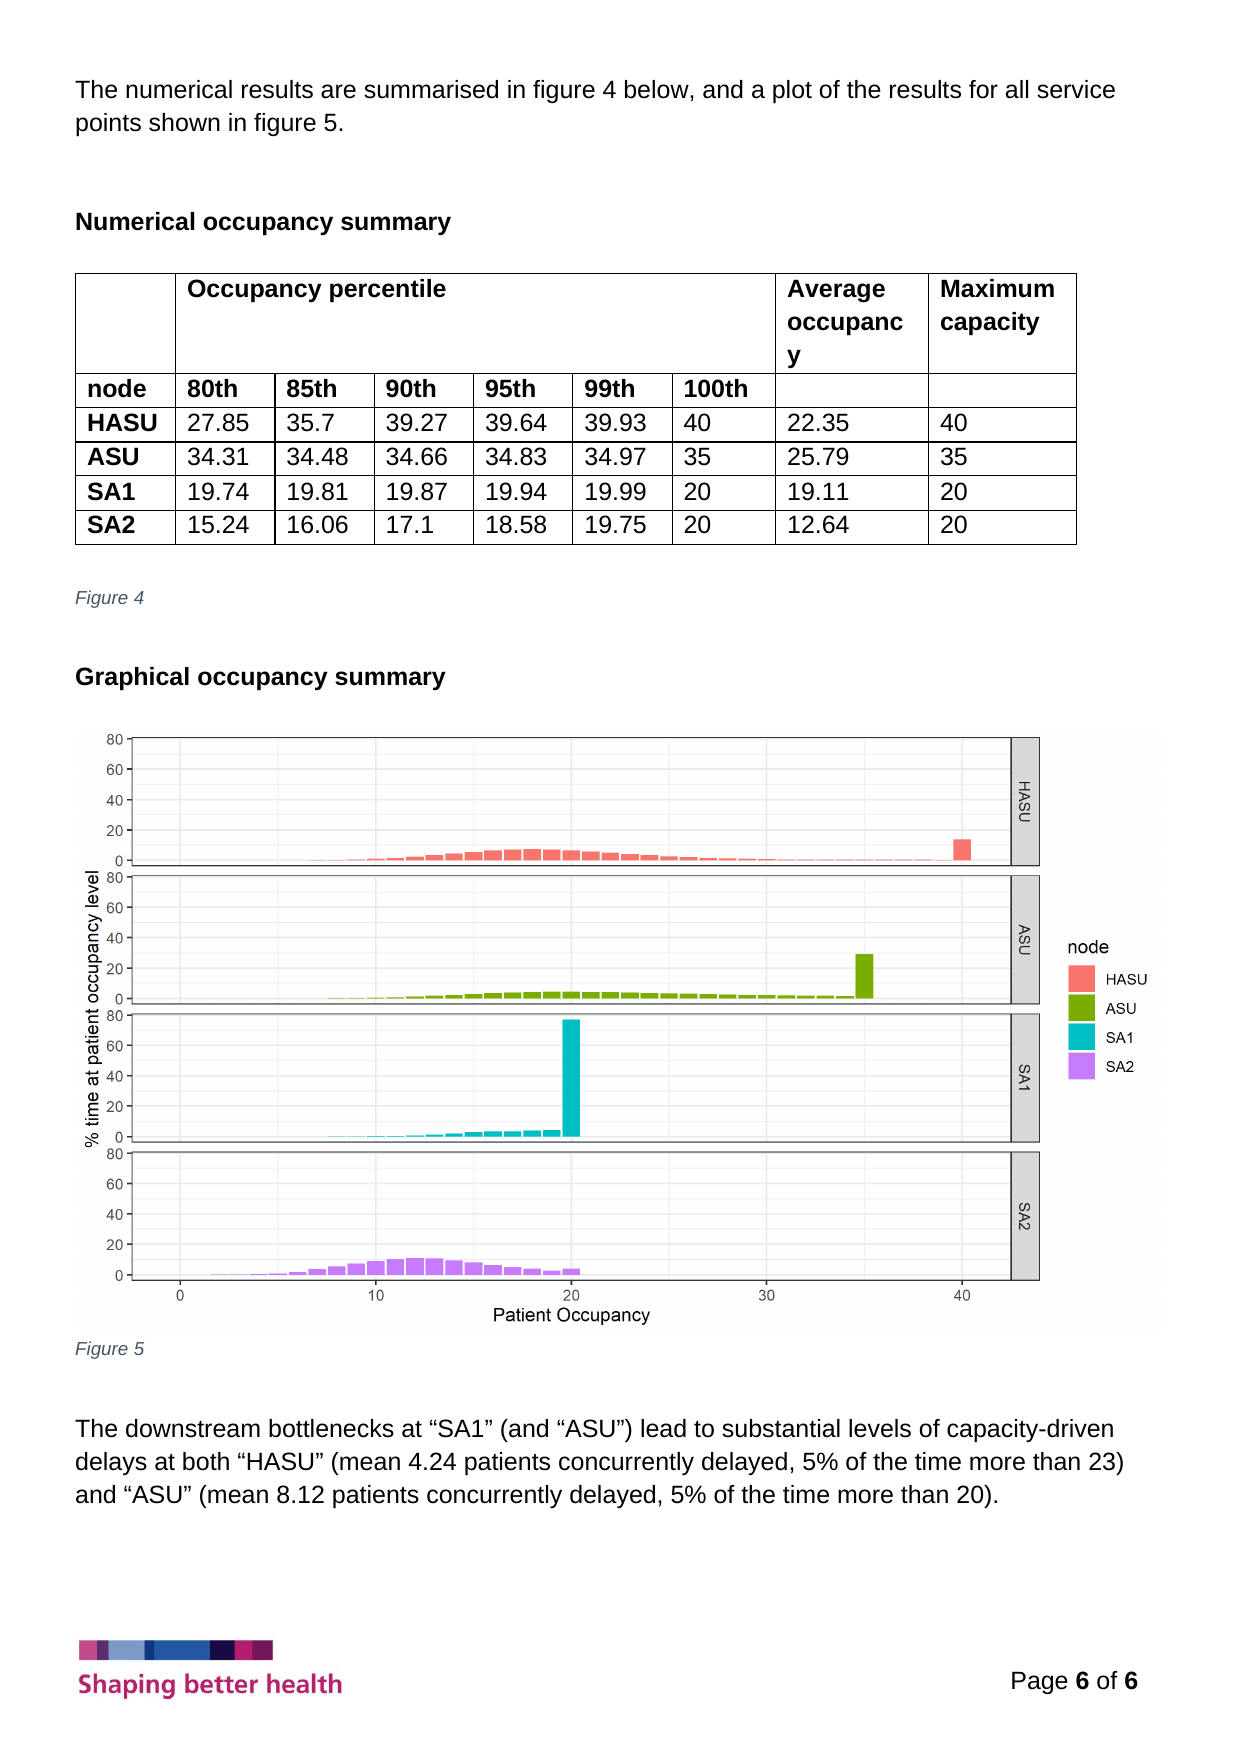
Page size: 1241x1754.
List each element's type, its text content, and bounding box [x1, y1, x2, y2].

table_cell 17.1 [375, 511, 473, 543]
table_cell ASU [76, 443, 175, 475]
table_cell 34.48 [276, 443, 374, 475]
table_cell 20 [673, 476, 775, 509]
table_cell 35 [673, 443, 775, 475]
table_cell 80th [176, 374, 274, 407]
table_cell 39.64 [474, 408, 572, 441]
table_cell [776, 374, 928, 407]
table_cell 100th [673, 374, 775, 407]
table_cell 27.85 [176, 408, 274, 441]
table_cell 34.31 [176, 443, 274, 475]
table_cell 16.06 [276, 511, 374, 543]
table_cell [929, 374, 1076, 407]
text Numerical occupancy summary [75, 207, 1165, 236]
table_cell 20 [929, 476, 1076, 509]
table_cell 95th [474, 374, 572, 407]
table_header Average occupancy [776, 274, 928, 373]
table_cell 19.75 [573, 511, 672, 543]
table_cell 19.11 [776, 476, 928, 509]
table_cell 40 [929, 408, 1076, 441]
table_cell 19.94 [474, 476, 572, 509]
table_cell 85th [276, 374, 374, 407]
table_cell 35 [929, 443, 1076, 475]
table_cell 20 [929, 511, 1076, 543]
table_header [76, 274, 175, 373]
text Figure 4 [75, 587, 1165, 608]
table_header Maximum capacity [929, 274, 1076, 373]
text Figure 5 [75, 1338, 1165, 1360]
table_cell HASU [76, 408, 175, 441]
text The downstream bottlenecks at “SA1” (and “ASU”) lead to substantial levels of capacity-driven delays at both “HASU” (mean 4.24 patients concurrently delayed, 5% of the time more than 23) and “ASU” (mean 8.12 patients concurrently delayed, 5% of the time more than 20). [75, 1414, 1165, 1508]
table_cell 90th [375, 374, 473, 407]
table_cell 39.27 [375, 408, 473, 441]
table_cell 22.35 [776, 408, 928, 441]
text The numerical results are summarised in figure 4 below, and a plot of the results for all service points shown in figure 5. [75, 75, 1165, 137]
table_cell 40 [673, 408, 775, 441]
picture [75, 728, 1166, 1334]
table_cell 18.58 [474, 511, 572, 543]
table_cell 34.97 [573, 443, 672, 475]
table_cell 35.7 [276, 408, 374, 441]
table_cell 20 [673, 511, 775, 543]
table_cell 34.66 [375, 443, 473, 475]
picture [0, 1631, 348, 1754]
table_cell 99th [573, 374, 672, 407]
table_cell 19.81 [276, 476, 374, 509]
table_cell 19.99 [573, 476, 672, 509]
table_cell 19.74 [176, 476, 274, 509]
table_cell SA2 [76, 511, 175, 543]
table_cell 34.83 [474, 443, 572, 475]
table_cell 19.87 [375, 476, 473, 509]
table_cell 15.24 [176, 511, 274, 543]
table_cell 25.79 [776, 443, 928, 475]
table_header Occupancy percentile [176, 274, 775, 373]
table_cell node [76, 374, 175, 407]
table_cell SA1 [76, 476, 175, 509]
table_cell 12.64 [776, 511, 928, 543]
text Graphical occupancy summary [75, 662, 1165, 691]
table_cell 39.93 [573, 408, 672, 441]
